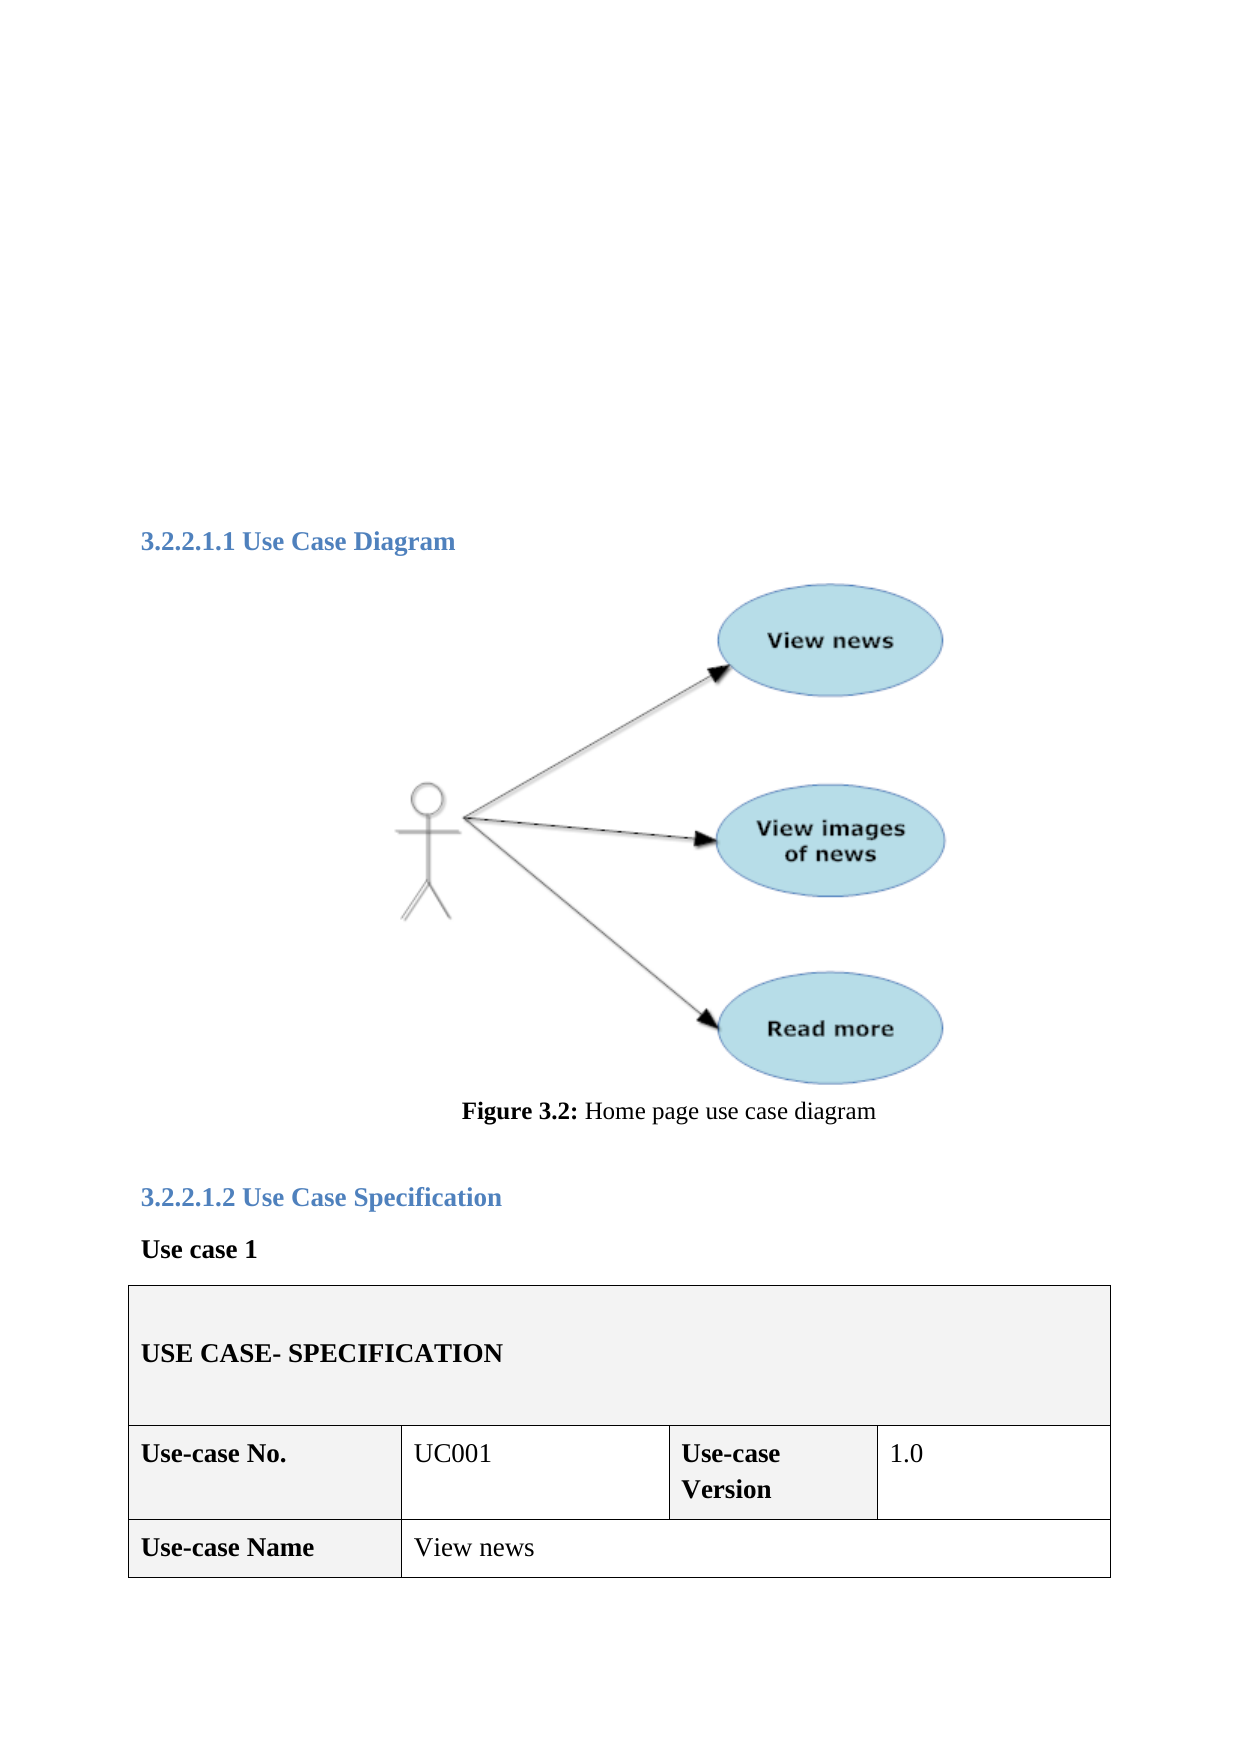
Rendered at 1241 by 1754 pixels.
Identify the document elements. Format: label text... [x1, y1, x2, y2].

table_cell View news [402, 1520, 1110, 1577]
table_cell 1.0 [878, 1426, 1110, 1519]
table_header USE CASE- SPECIFICATION [129, 1286, 1110, 1425]
text Figure 3.2: Home page use case diagram [216, 1096, 1122, 1124]
table_cell UC001 [402, 1426, 669, 1519]
subtitle 3.2.2.1.1 Use Case Diagram [141, 525, 1122, 556]
table_cell Use-case Version [670, 1426, 877, 1519]
subtitle 3.2.2.1.2 Use Case Specification [141, 1181, 1122, 1213]
picture [387, 576, 950, 1091]
text Use case 1 [141, 1233, 1122, 1264]
table_cell Use-case No. [129, 1426, 401, 1519]
table_cell Use-case Name [129, 1520, 401, 1577]
